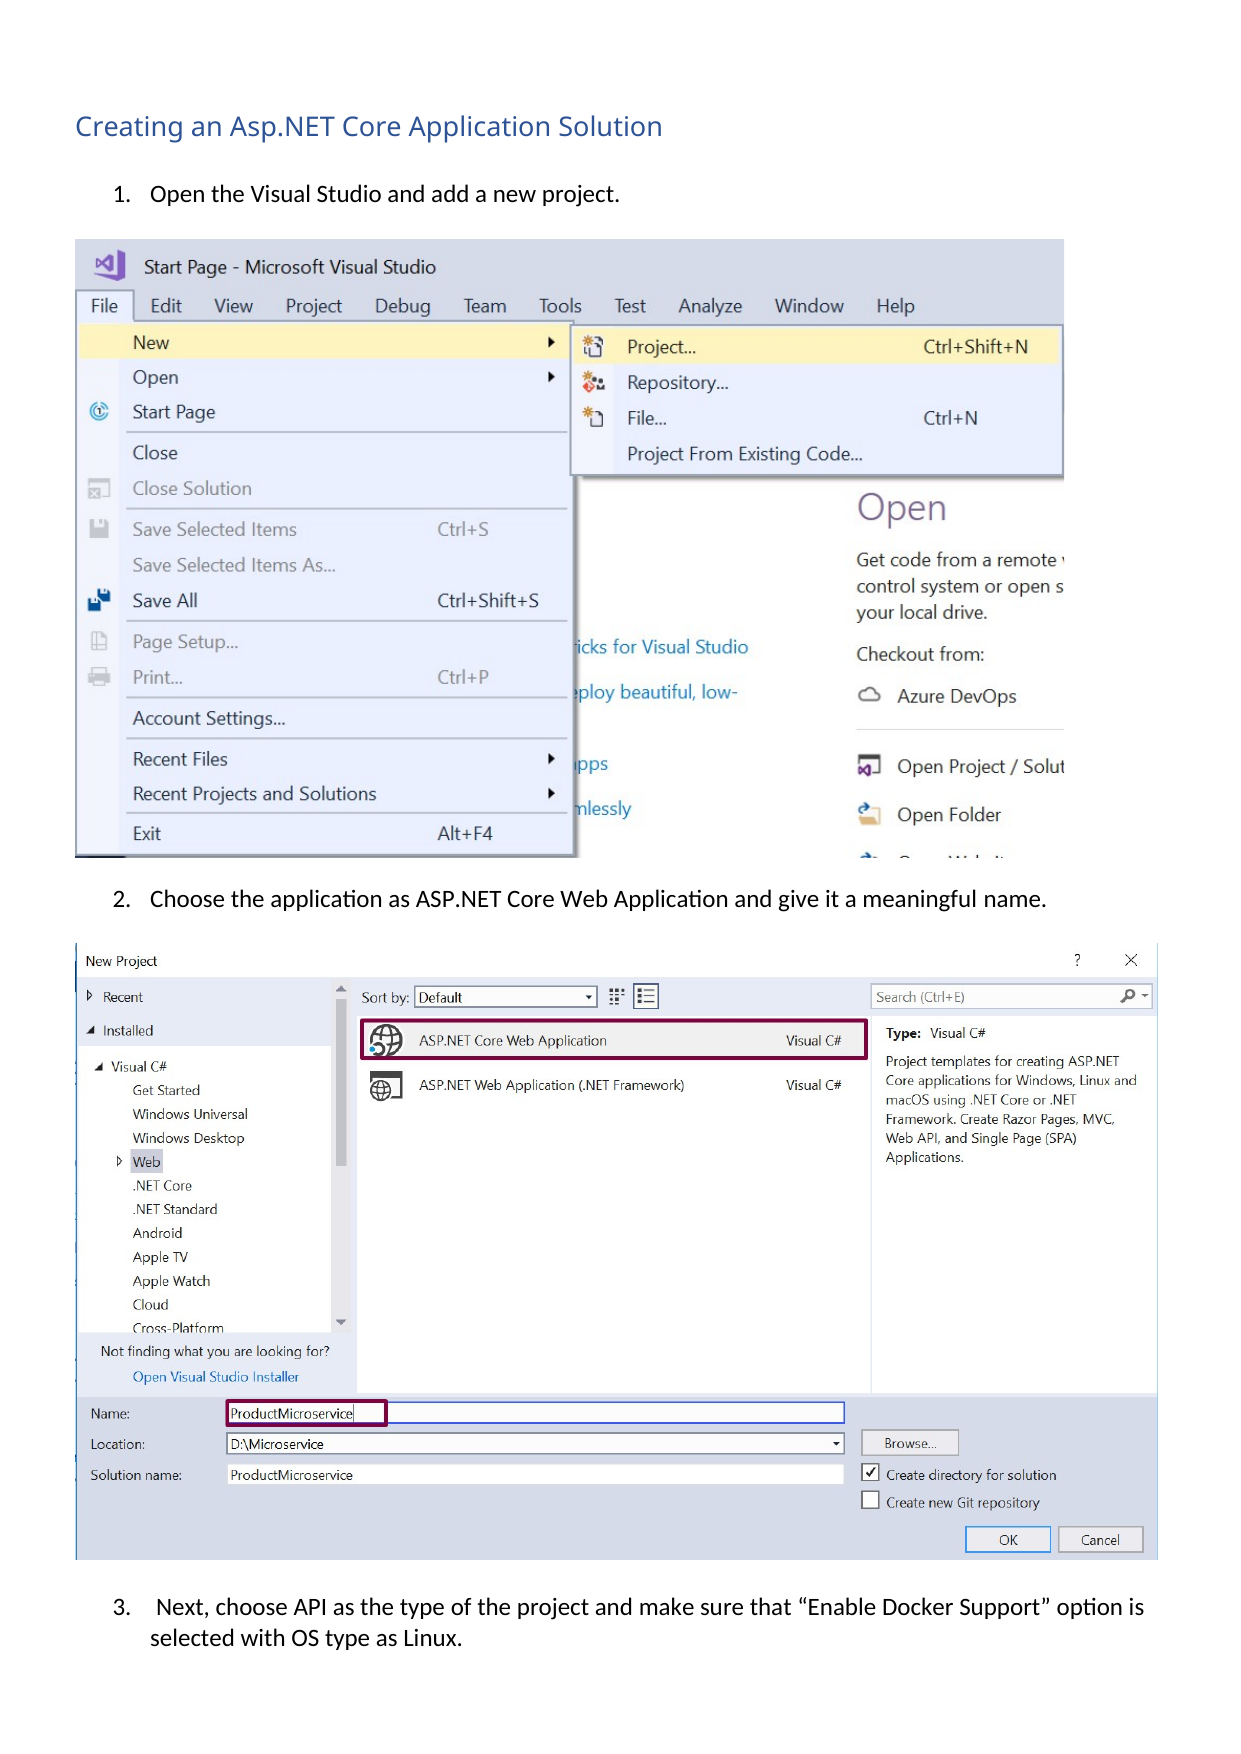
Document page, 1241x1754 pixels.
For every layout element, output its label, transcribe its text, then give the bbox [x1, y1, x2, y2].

picture [75, 239, 1065, 858]
picture [75, 943, 1158, 1560]
list Open the Visual Studio and add a new project. [112, 178, 1176, 209]
text selected with OS type as Linux. [150, 1622, 1176, 1652]
subtitle Creating an Asp.NET Core Application Solution [75, 108, 1176, 145]
list Next, choose API as the type of the project and make sure that “Enable Docker Support” option is [112, 1591, 1176, 1622]
list Choose the application as ASP.NET Core Web Application and give it a meaningful name. [112, 883, 1176, 913]
